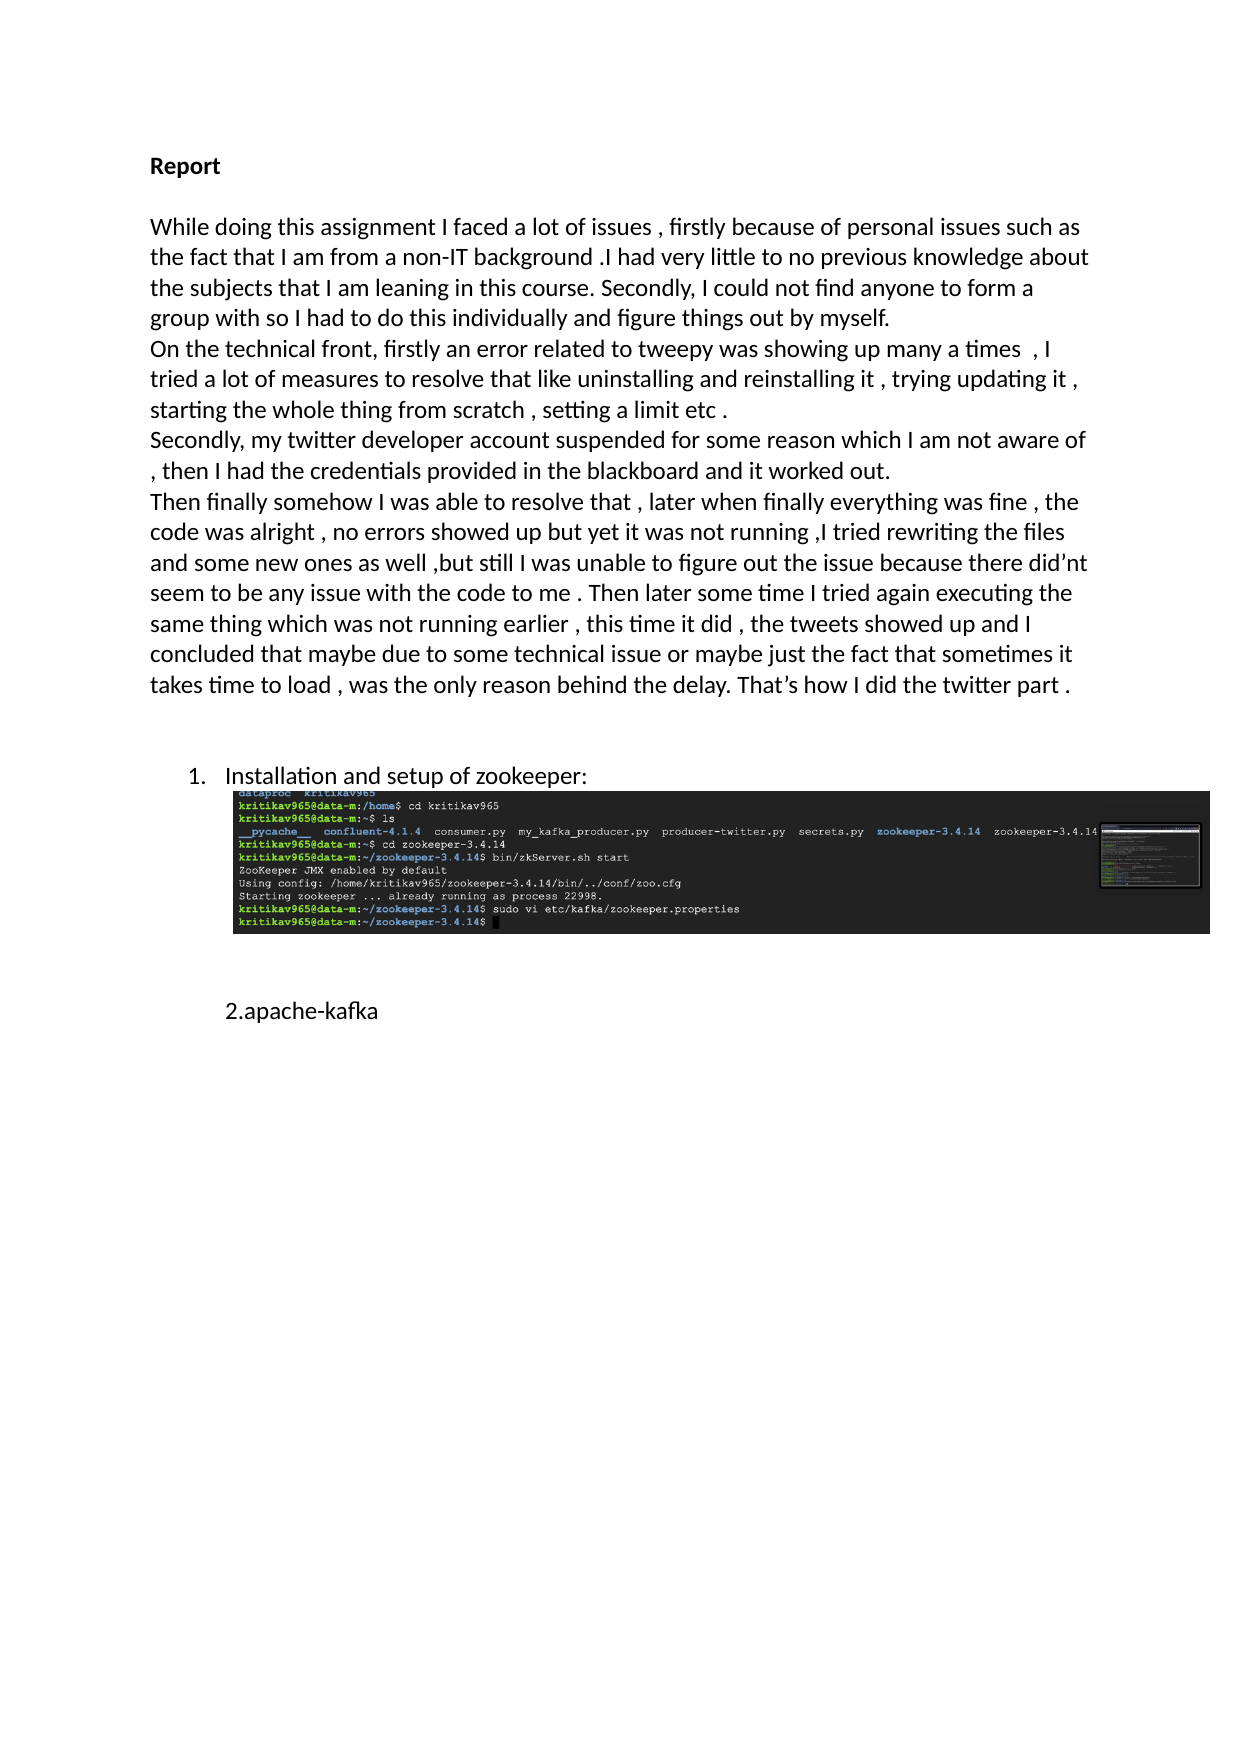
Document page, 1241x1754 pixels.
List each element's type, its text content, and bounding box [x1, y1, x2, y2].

list Installation and setup of zookeeper: [187, 760, 1090, 791]
text On the technical front, firstly an error related to tweepy was showing up many a times , I tried a lot of measures to resolve that like uninstalling and reinstalling it , trying updating it , starting the whole thing from scratch , setting a limit etc . [150, 333, 1090, 425]
text Secondly, my twitter developer account suspended for some reason which I am not aware of , then I had the credentials provided in the blackboard and it worked out. [150, 425, 1090, 486]
text While doing this assignment I faced a lot of issues , firstly because of personal issues such as the fact that I am from a non-IT background .I had very little to no previous knowledge about the subjects that I am leaning in this course. Secondly, I could not find anyone to form a group with so I had to do this individually and figure things out by myself. [150, 211, 1090, 333]
text Report [150, 150, 1090, 181]
text Then finally somehow I was able to resolve that , later when finally everything was fine , the code was alright , no errors showed up but yet it was not running ,I tried rewriting the files and some new ones as well ,but still I was unable to figure out the issue because there did’nt seem to be any issue with the code to me . Then later some time I tried again executing the same thing which was not running earlier , this time it did , the tweets showed up and I concluded that maybe due to some technical issue or maybe just the fact that sometimes it takes time to load , was the only reason behind the delay. That’s how I did the twitter part . [150, 486, 1090, 699]
list 2.apache-kafka [225, 995, 1090, 1026]
picture [233, 791, 1210, 934]
